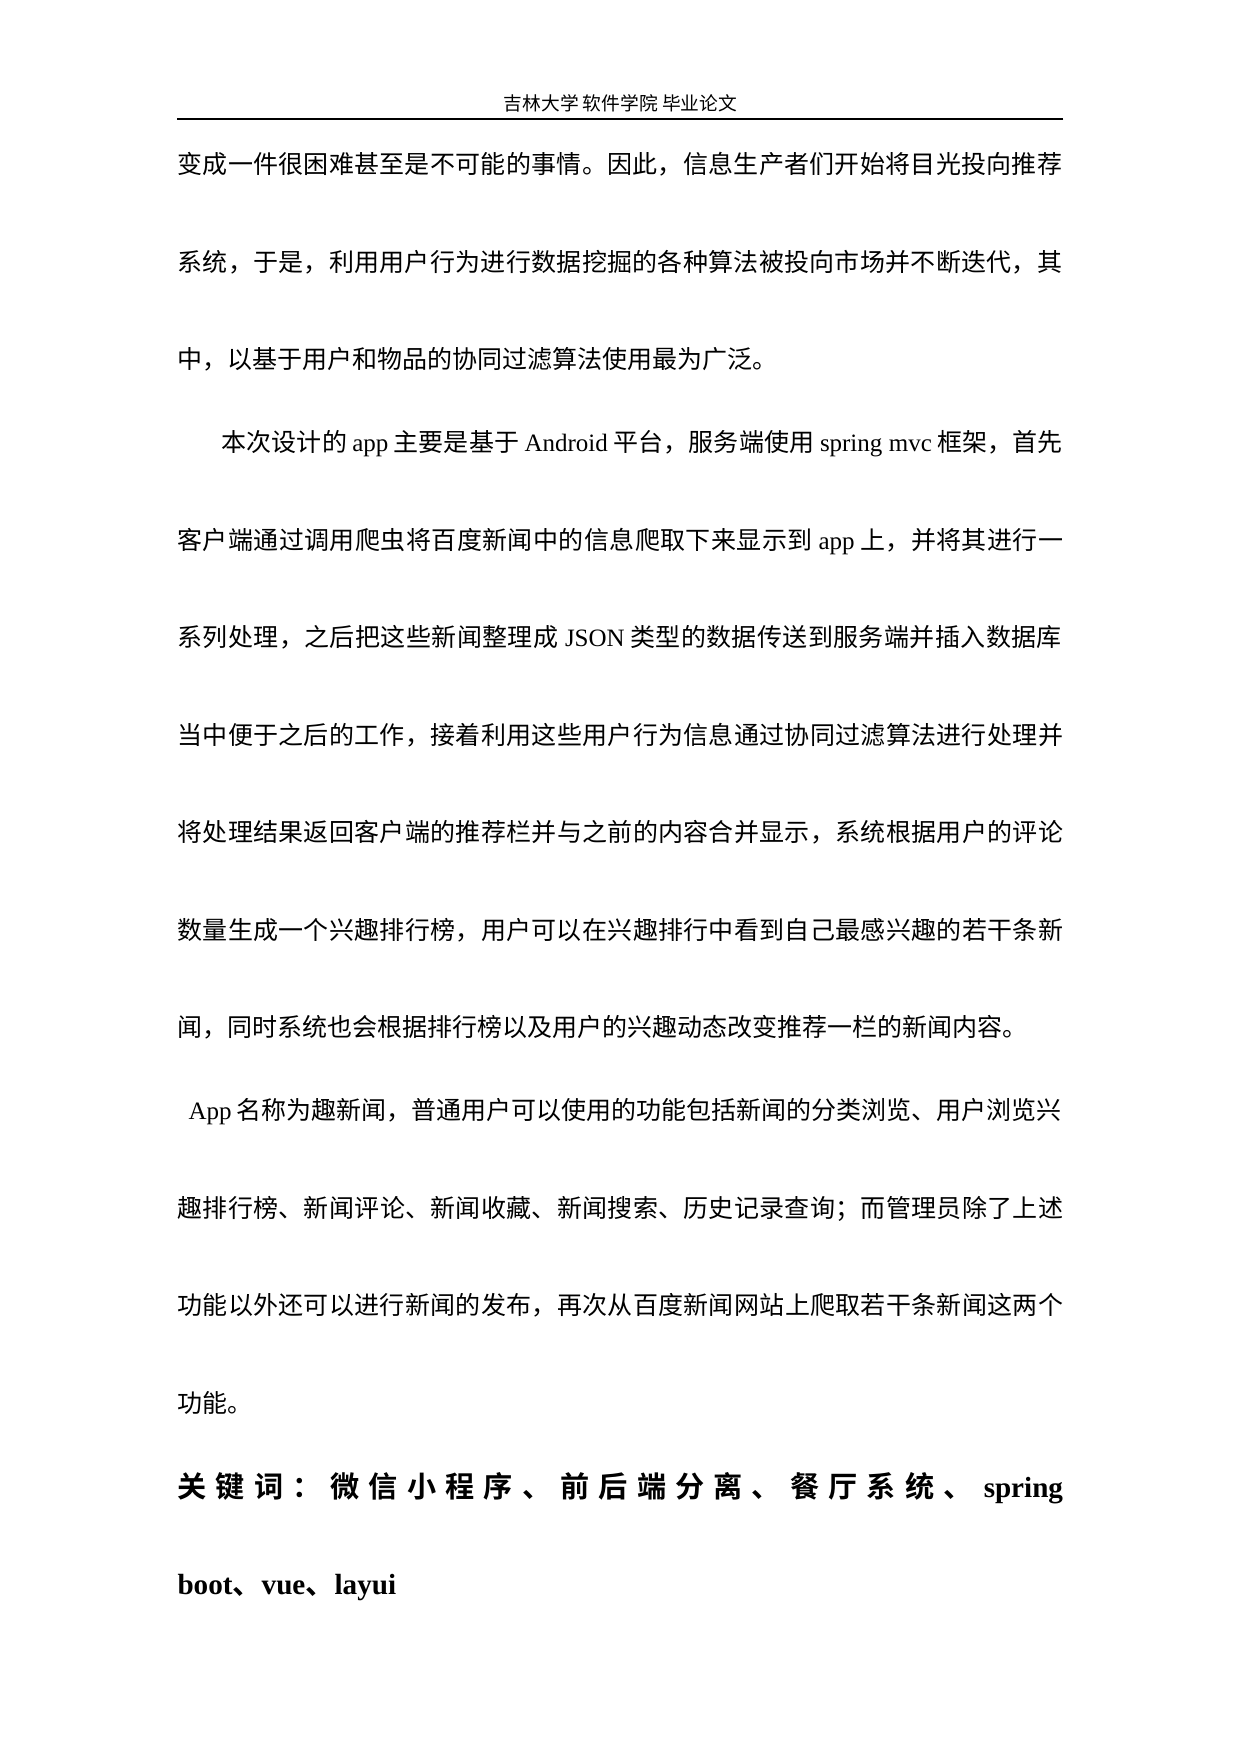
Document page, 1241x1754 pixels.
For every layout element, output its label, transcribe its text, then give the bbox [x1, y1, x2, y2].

text 本次设计的app主要是基于Android平台，服务端使用spring mvc框架，首先客户端通过调用爬虫将百度新闻中的信息爬取下来显示到app上，并将其进行一系列处理，之后把这些新闻整理成JSON类型的数据传送到服务端并插入数据库当中便于之后的工作，接着利用这些用户行为信息通过协同过滤算法进行处理并将处理结果返回客户端的推荐栏并与之前的内容合并显示，系统根据用户的评论数量生成一个兴趣排行榜，用户可以在兴趣排行中看到自己最感兴趣的若干条新闻，同时系统也会根据排行榜以及用户的兴趣动态改变推荐一栏的新闻内容。 [177, 408, 1063, 1058]
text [177, 130, 1063, 390]
text App名称为趣新闻，普通用户可以使用的功能包括新闻的分类浏览、用户浏览兴趣排行榜、新闻评论、新闻收藏、新闻搜索、历史记录查询；而管理员除了上述功能以外还可以进行新闻的发布，再次从百度新闻网站上爬取若干条新闻这两个功能。 [177, 1076, 1063, 1434]
text 关键词：微信小程序、前后端分离、餐厅系统、spring boot、vue、layui [177, 1452, 1063, 1614]
